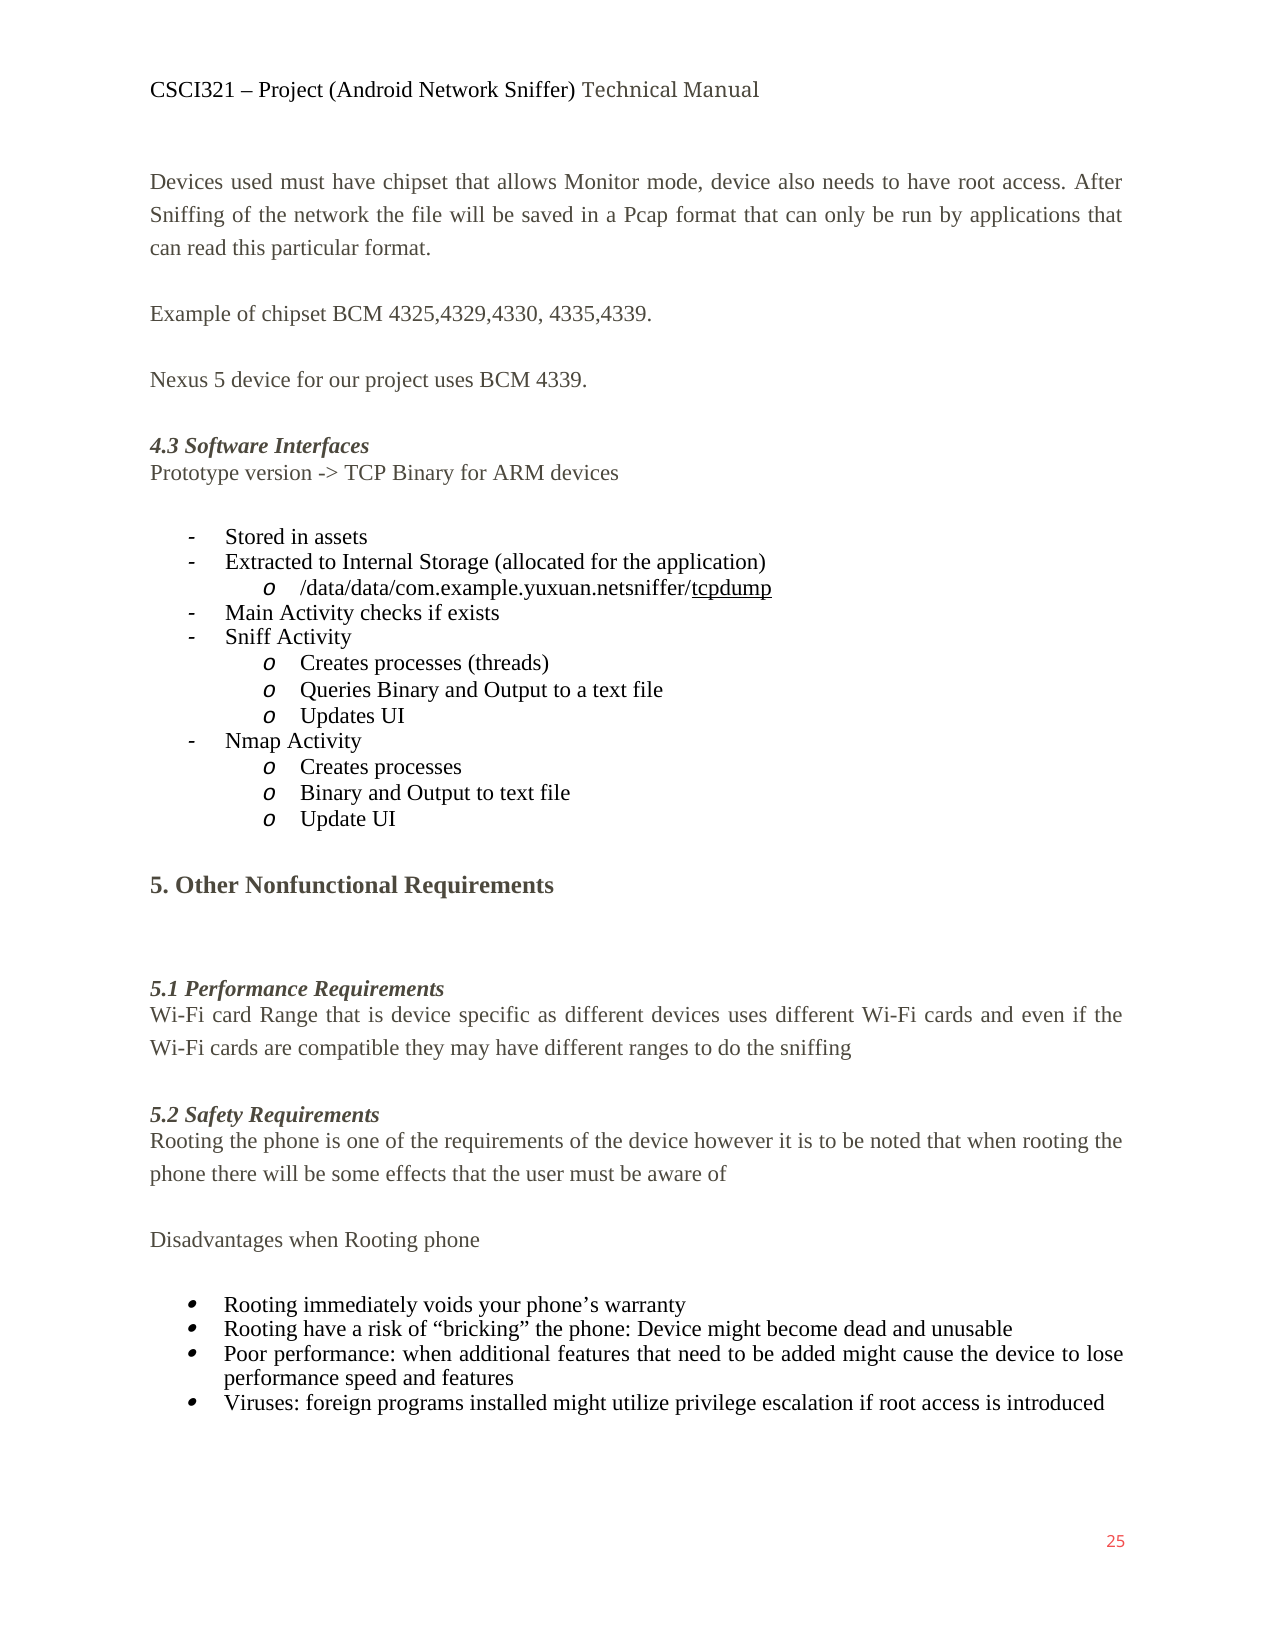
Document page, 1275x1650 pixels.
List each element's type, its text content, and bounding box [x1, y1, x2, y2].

subtitle 5. Other Nonfunctional Requirements [150, 871, 1125, 899]
text Rooting the phone is one of the requirements of the device however it is to be noted that when rooting the phone there will be some effects that the user must be aware of [149, 1127, 1125, 1186]
text Example of chipset BCM 4325,4329,4330, 4335,4339. [149, 300, 1125, 326]
text Prototype version -> TCP Binary for ARM devices [150, 459, 1125, 485]
list Rooting have a risk of “bricking” the phone: Device might become dead and unusable [186, 1317, 1125, 1341]
list Main Activity checks if exists [187, 601, 1125, 625]
list /data/data/com.example.yuxuan.netsniffer/tcpdump [262, 574, 1125, 601]
list Nmap Activity [187, 728, 1125, 753]
text Nexus 5 device for our project uses BCM 4339. [149, 366, 1125, 393]
list Queries Binary and Output to a text file [262, 676, 1125, 702]
list Extracted to Internal Storage (allocated for the application) [187, 550, 1125, 574]
list Stored in assets [187, 525, 1125, 550]
list Updates UI [262, 702, 1125, 728]
list Poor performance: when additional features that need to be added might cause the device to lose performance speed and features [186, 1341, 1125, 1391]
list Update UI [262, 806, 1125, 832]
list Viruses: foreign programs installed might utilize privilege escalation if root access is introduced [186, 1391, 1125, 1415]
subtitle 5.1 Performance Requirements [150, 975, 1125, 1002]
subtitle 4.3 Software Interfaces [150, 433, 1125, 459]
text Disadvantages when Rooting phone [149, 1226, 1125, 1253]
text Devices used must have chipset that allows Monitor mode, device also needs to have root access. After Sniffing of the network the file will be saved in a Pcap format that can only be run by applications that can read this particular format. [149, 168, 1125, 260]
list Creates processes (threads) [262, 650, 1125, 676]
list Creates processes [262, 753, 1125, 779]
list Rooting immediately voids your phone’s warranty [186, 1292, 1125, 1317]
list Binary and Output to text file [262, 779, 1125, 806]
subtitle 5.2 Safety Requirements [150, 1101, 1125, 1127]
list Sniff Activity [187, 625, 1125, 650]
text Wi-Fi card Range that is device specific as different devices uses different Wi-Fi cards and even if the Wi-Fi cards are compatible they may have different ranges to do the sniffing [149, 1002, 1125, 1061]
